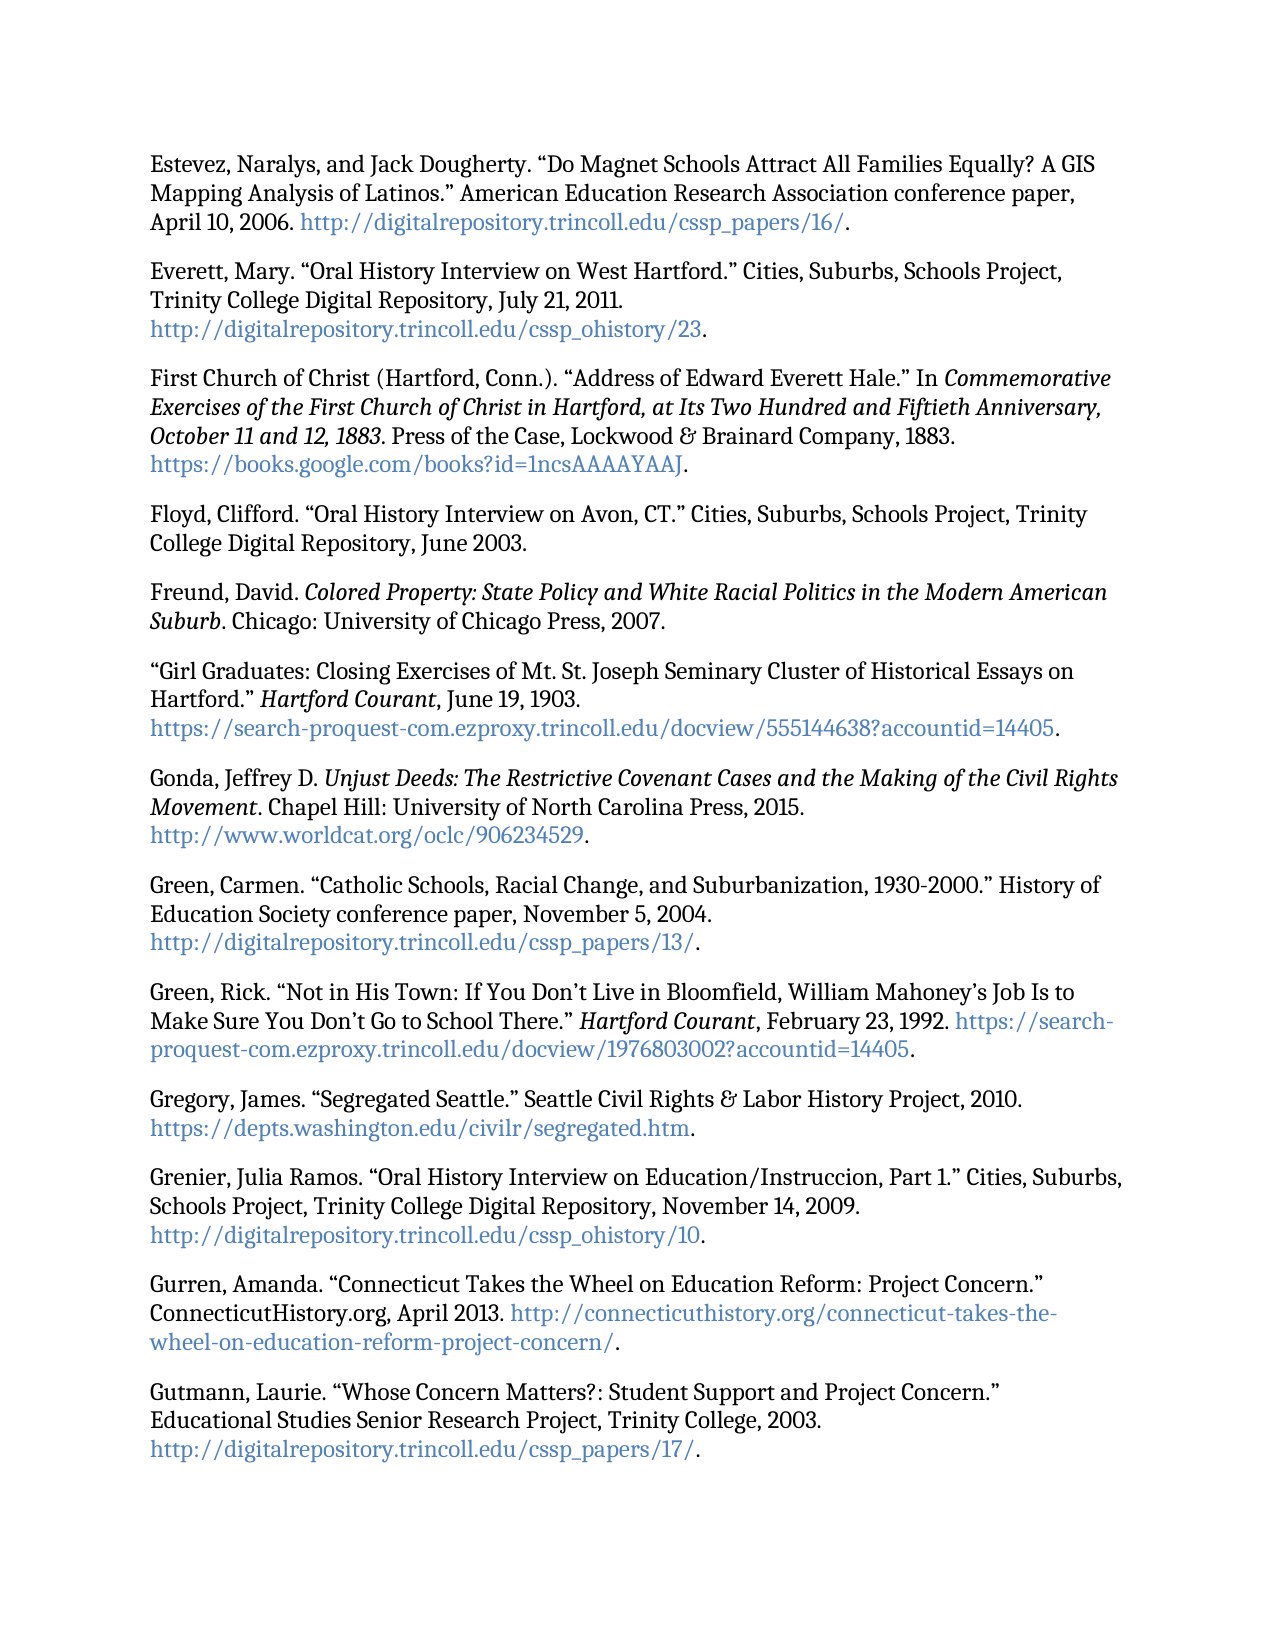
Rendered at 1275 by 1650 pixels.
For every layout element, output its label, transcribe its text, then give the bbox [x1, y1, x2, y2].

text Floyd, Clifford. “Oral History Interview on Avon, CT.” Cities, Suburbs, Schools Project, Trinity College Digital Repository, June 2003. [150, 500, 1125, 557]
text Freund, David. Colored Property: State Policy and White Racial Politics in the Modern American Suburb. Chicago: University of Chicago Press, 2007. [150, 578, 1125, 636]
text Green, Rick. “Not in His Town: If You Don’t Live in Bloomfield, William Mahoney’s Job Is to Make Sure You Don’t Go to School There.” Hartford Courant, February 23, 1992. https://search-proquest-com.ezproxy.trincoll.edu/docview/1976803002?accountid=14405. [150, 978, 1125, 1064]
text Gutmann, Laurie. “Whose Concern Matters?: Student Support and Project Concern.” Educational Studies Senior Research Project, Trinity College, 2003. http://digitalrepository.trincoll.edu/cssp_papers/17/. [150, 1377, 1125, 1464]
text “Girl Graduates: Closing Exercises of Mt. St. Joseph Seminary Cluster of Historical Essays on Hartford.” Hartford Courant, June 19, 1903. https://search-proquest-com.ezproxy.trincoll.edu/docview/555144638?accountid=14405. [150, 657, 1125, 743]
text Gregory, James. “Segregated Seattle.” Seattle Civil Rights & Labor History Project, 2010. https://depts.washington.edu/civilr/segregated.htm. [150, 1085, 1125, 1142]
text Estevez, Naralys, and Jack Dougherty. “Do Magnet Schools Attract All Families Equally? A GIS Mapping Analysis of Latinos.” American Education Research Association conference paper, April 10, 2006. http://digitalrepository.trincoll.edu/cssp_papers/16/. [150, 150, 1125, 236]
text First Church of Christ (Hartford, Conn.). “Address of Edward Everett Hale.” In Commemorative Exercises of the First Church of Christ in Hartford, at Its Two Hundred and Fiftieth Anniversary, October 11 and 12, 1883. Press of the Case, Lockwood & Brainard Company, 1883. https://books.google.com/books?id=1ncsAAAAYAAJ. [150, 364, 1125, 479]
text Gurren, Amanda. “Connecticut Takes the Wheel on Education Reform: Project Concern.” ConnecticutHistory.org, April 2013. http://connecticuthistory.org/connecticut-takes-the-wheel-on-education-reform-project-concern/. [150, 1270, 1125, 1357]
text Green, Carmen. “Catholic Schools, Racial Change, and Suburbanization, 1930-2000.” History of Education Society conference paper, November 5, 2004. http://digitalrepository.trincoll.edu/cssp_papers/13/. [150, 871, 1125, 957]
text Everett, Mary. “Oral History Interview on West Hartford.” Cities, Suburbs, Schools Project, Trinity College Digital Repository, July 21, 2011. http://digitalrepository.trincoll.edu/cssp_ohistory/23. [150, 257, 1125, 343]
text Gonda, Jeffrey D. Unjust Deeds: The Restrictive Covenant Cases and the Making of the Civil Rights Movement. Chapel Hill: University of North Carolina Press, 2015. http://www.worldcat.org/oclc/906234529. [150, 764, 1125, 850]
text Grenier, Julia Ramos. “Oral History Interview on Education/Instruccion, Part 1.” Cities, Suburbs, Schools Project, Trinity College Digital Repository, November 14, 2009. http://digitalrepository.trincoll.edu/cssp_ohistory/10. [150, 1163, 1125, 1249]
